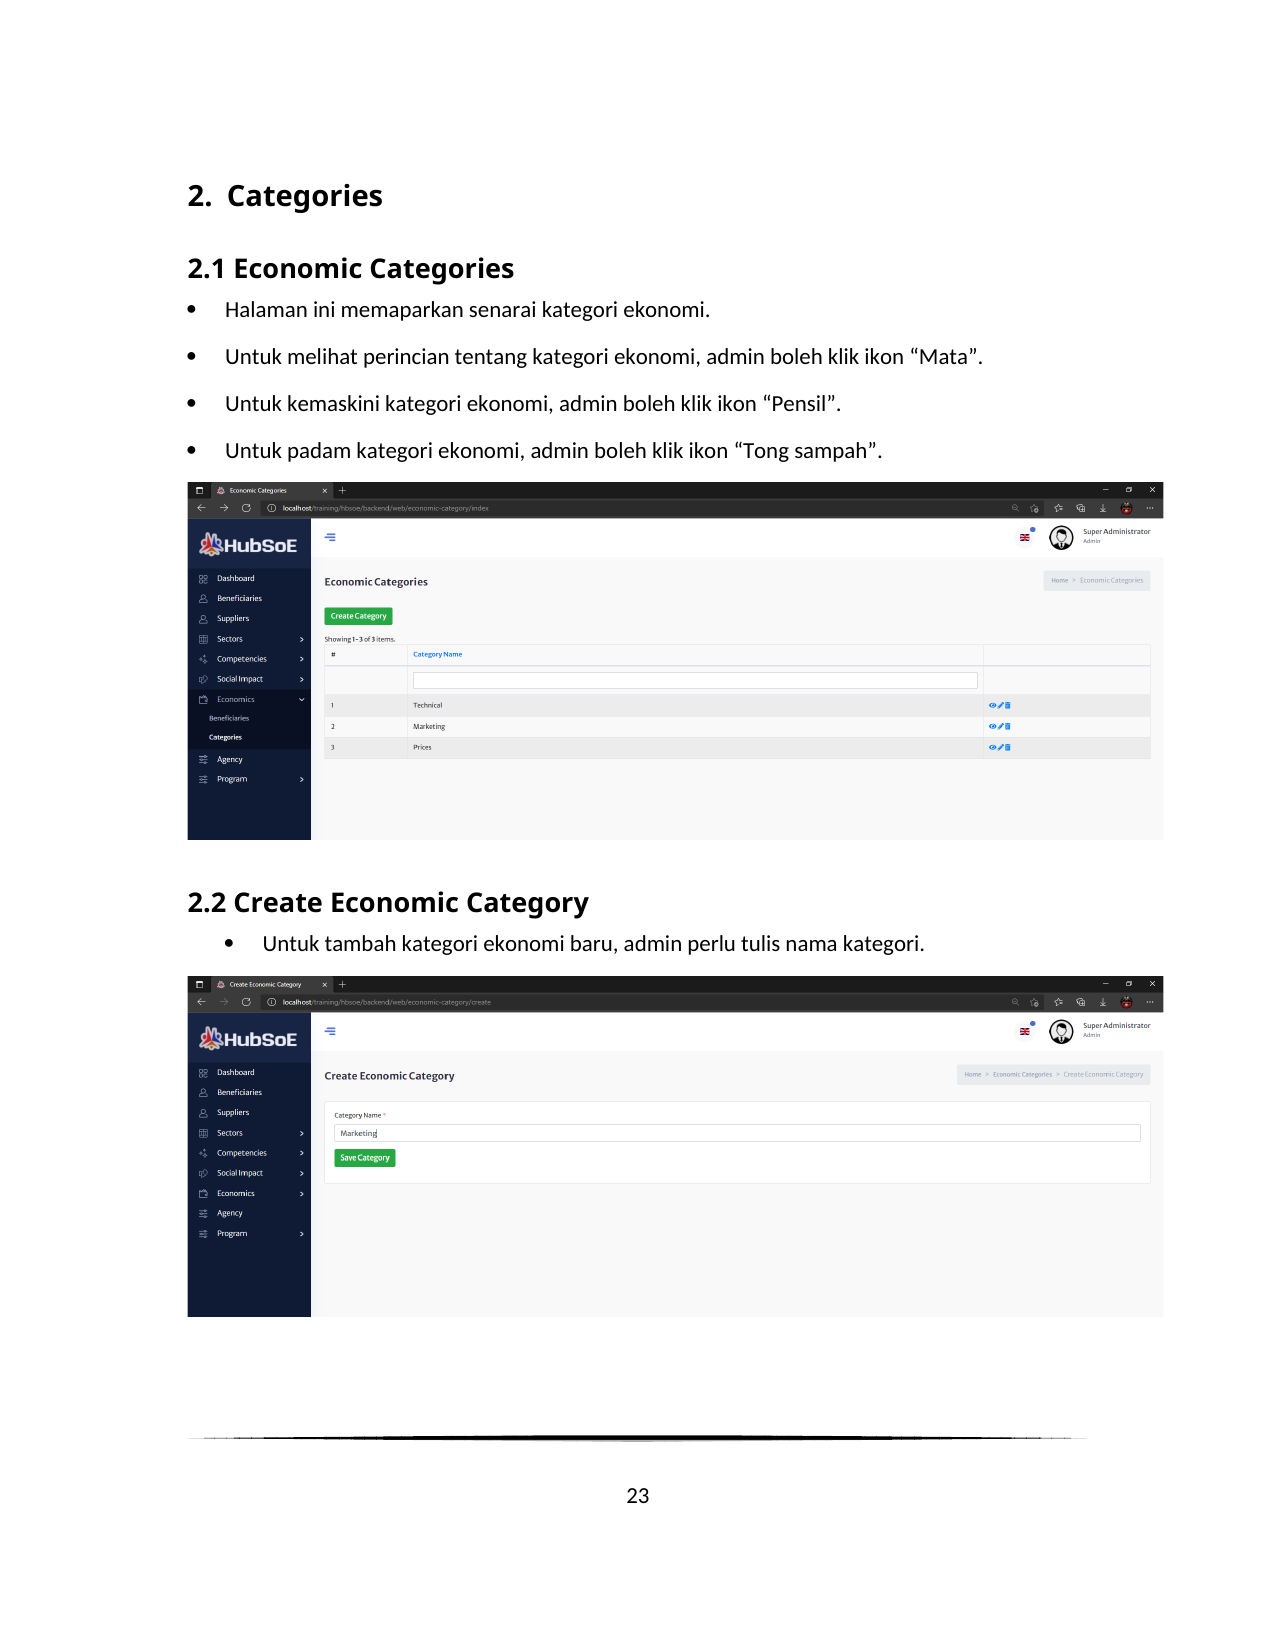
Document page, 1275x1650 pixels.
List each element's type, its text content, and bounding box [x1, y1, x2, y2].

list Untuk kemaskini kategori ekonomi, admin boleh klik ikon “Pensil”. [187, 389, 1125, 417]
list Halaman ini memaparkan senarai kategori ekonomi. [187, 295, 1125, 323]
list Untuk melihat perincian tentang kategori ekonomi, admin boleh klik ikon “Mata”. [187, 342, 1125, 370]
list Untuk tambah kategori ekonomi baru, admin perlu tulis nama kategori. [225, 929, 1125, 957]
subtitle 2.1 Economic Categories [187, 249, 1125, 286]
picture [187, 482, 1164, 840]
subtitle 2.2 Create Economic Category [187, 883, 1125, 920]
list Untuk padam kategori ekonomi, admin boleh klik ikon “Tong sampah”. [187, 436, 1125, 464]
picture [189, 1434, 1087, 1442]
subtitle Categories [187, 175, 1125, 215]
picture [187, 976, 1164, 1317]
